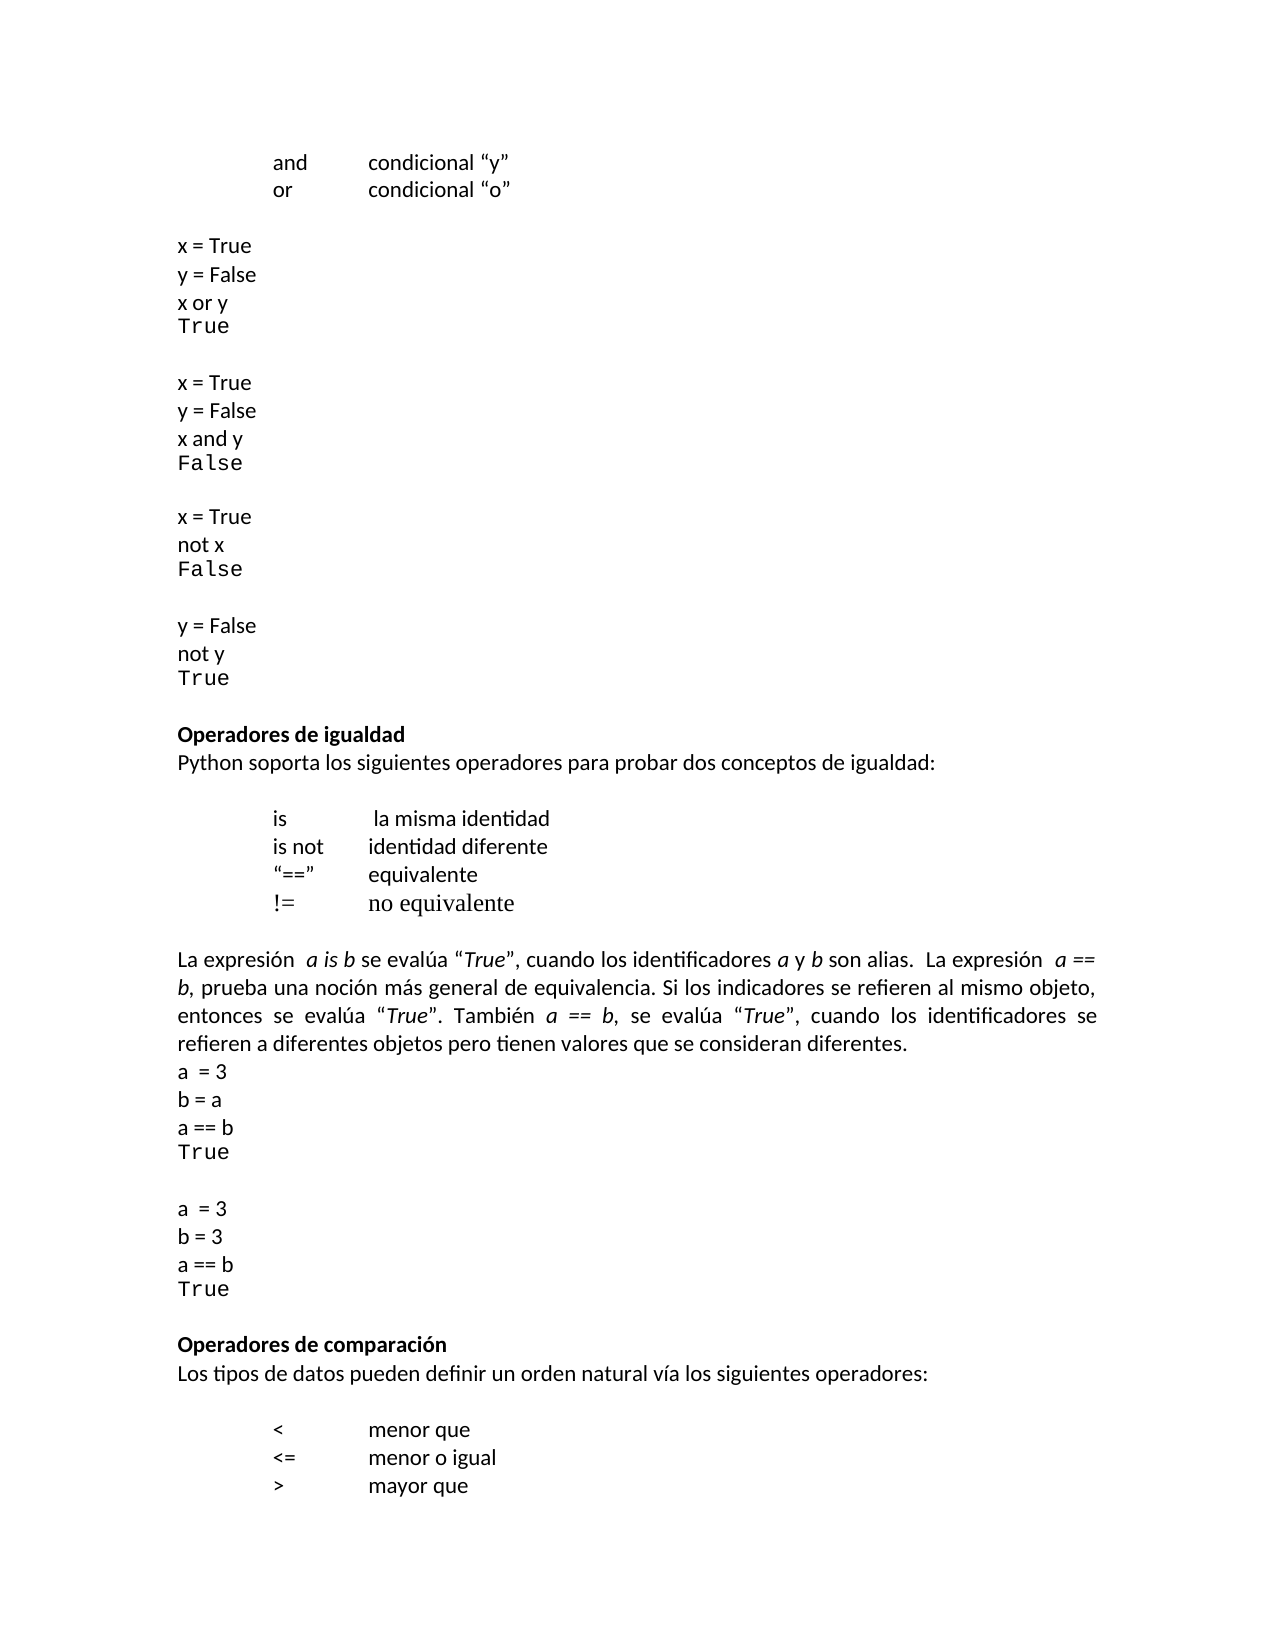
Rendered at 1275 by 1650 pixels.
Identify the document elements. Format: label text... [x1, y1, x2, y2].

text x or y [177, 288, 1098, 316]
text not x [177, 530, 1098, 558]
text y = False [177, 260, 1098, 288]
text a == b [177, 1113, 1098, 1141]
text True [177, 667, 1098, 692]
text not y [177, 639, 1098, 667]
text and condicional “y” [177, 148, 1098, 176]
text <= menor o igual [177, 1443, 1098, 1471]
text x = True [177, 502, 1098, 530]
text Python soporta los siguientes operadores para probar dos conceptos de igualdad: [177, 748, 1098, 776]
text y = False [177, 611, 1098, 639]
text b = 3 [177, 1222, 1098, 1250]
text “==” equivalente [177, 860, 1098, 888]
text is not identidad diferente [177, 832, 1098, 860]
text False [177, 558, 1098, 583]
text Operadores de comparación [177, 1331, 1098, 1359]
text x = True [177, 368, 1098, 397]
text b = a [177, 1085, 1098, 1113]
text x = True [177, 232, 1098, 260]
text < menor que [177, 1415, 1098, 1443]
text or condicional “o” [177, 176, 1098, 204]
text La expresión a is b se evalúa “True”, cuando los identificadores a y b son alias. La expresión a == b, prueba una noción más general de equivalencia. Si los indicadores se refieren al mismo objeto, entonces se evalúa “True”. También a == b, se evalúa “True”, cuando los identificadores se refieren a diferentes objetos pero tienen valores que se consideran diferentes. [177, 945, 1098, 1057]
text False [177, 453, 1098, 477]
text Los tipos de datos pueden definir un orden natural vía los siguientes operadores: [177, 1359, 1098, 1387]
text True [177, 1141, 1098, 1166]
text Operadores de igualdad [177, 720, 1098, 748]
text a == b [177, 1250, 1098, 1278]
text a = 3 [177, 1194, 1098, 1222]
text > mayor que [177, 1471, 1098, 1499]
text is la misma identidad [177, 804, 1098, 832]
text y = False [177, 397, 1098, 424]
text True [177, 316, 1098, 341]
text True [177, 1278, 1098, 1303]
text a = 3 [177, 1057, 1098, 1085]
text x and y [177, 424, 1098, 453]
text != no equivalente [177, 888, 1098, 917]
